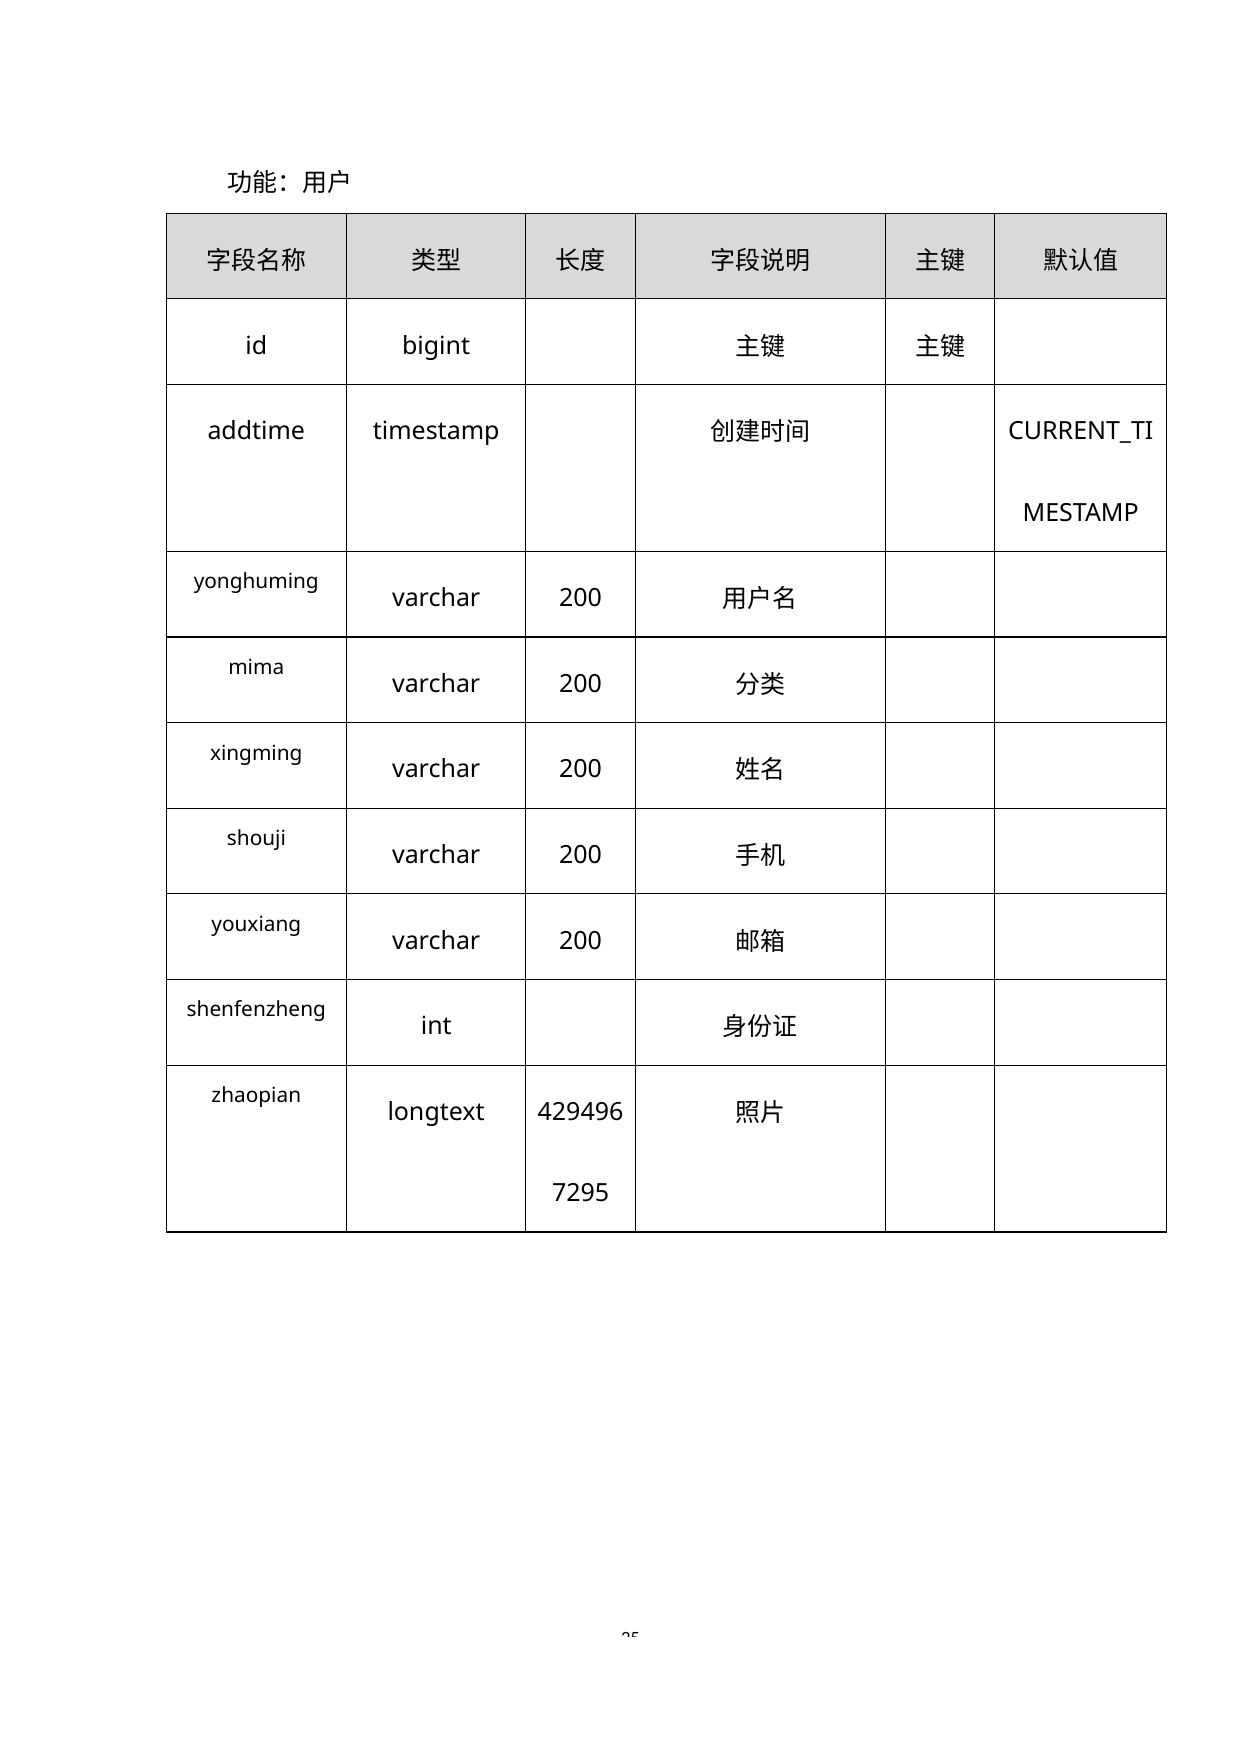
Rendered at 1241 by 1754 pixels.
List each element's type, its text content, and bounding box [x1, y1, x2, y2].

table_cell int [347, 980, 525, 1064]
table_cell 手机 [636, 809, 885, 893]
table_cell shenfenzheng [167, 980, 346, 1064]
table_cell addtime [167, 385, 346, 551]
table_cell 200 [526, 894, 635, 979]
table_cell [995, 809, 1166, 893]
table_header 长度 [526, 214, 635, 298]
table_cell CURRENT_TIMESTAMP [995, 385, 1166, 551]
table_cell varchar [347, 809, 525, 893]
table_header 字段说明 [636, 214, 885, 298]
table_cell timestamp [347, 385, 525, 551]
table_header 字段名称 [167, 214, 346, 298]
table_cell varchar [347, 723, 525, 808]
text 功能：用户 [177, 148, 1092, 213]
table_cell [886, 552, 994, 636]
table_cell bigint [347, 299, 525, 384]
table_cell [886, 809, 994, 893]
table_cell [526, 980, 635, 1064]
table_cell [995, 552, 1166, 636]
table_cell [886, 385, 994, 551]
table_cell 用户名 [636, 552, 885, 636]
table_cell varchar [347, 638, 525, 722]
table_cell [995, 894, 1166, 979]
table_cell 主键 [886, 299, 994, 384]
table_cell 分类 [636, 638, 885, 722]
table_cell id [167, 299, 346, 384]
table_cell 主键 [636, 299, 885, 384]
table_cell varchar [347, 894, 525, 979]
table_cell [995, 980, 1166, 1064]
table_cell [526, 299, 635, 384]
table_cell 照片 [636, 1066, 885, 1231]
table_cell 4294967295 [526, 1066, 635, 1231]
table_cell 身份证 [636, 980, 885, 1064]
table_cell [886, 980, 994, 1064]
table_cell [526, 385, 635, 551]
table_cell [995, 638, 1166, 722]
table_cell varchar [347, 552, 525, 636]
table_cell 200 [526, 638, 635, 722]
table_cell 姓名 [636, 723, 885, 808]
table_cell mima [167, 638, 346, 722]
table_cell 200 [526, 723, 635, 808]
table_cell [995, 723, 1166, 808]
table_cell 创建时间 [636, 385, 885, 551]
table_cell [995, 299, 1166, 384]
table_cell youxiang [167, 894, 346, 979]
table_header 默认值 [995, 214, 1166, 298]
table_cell [886, 1066, 994, 1231]
table_cell yonghuming [167, 552, 346, 636]
table_cell 200 [526, 552, 635, 636]
table_header 类型 [347, 214, 525, 298]
table_cell zhaopian [167, 1066, 346, 1231]
table_cell shouji [167, 809, 346, 893]
table_cell 邮箱 [636, 894, 885, 979]
table_cell [886, 894, 994, 979]
table_cell [995, 1066, 1166, 1231]
table_cell xingming [167, 723, 346, 808]
table_cell [886, 723, 994, 808]
table_header 主键 [886, 214, 994, 298]
table_cell 200 [526, 809, 635, 893]
table_cell [886, 638, 994, 722]
table_cell longtext [347, 1066, 525, 1231]
